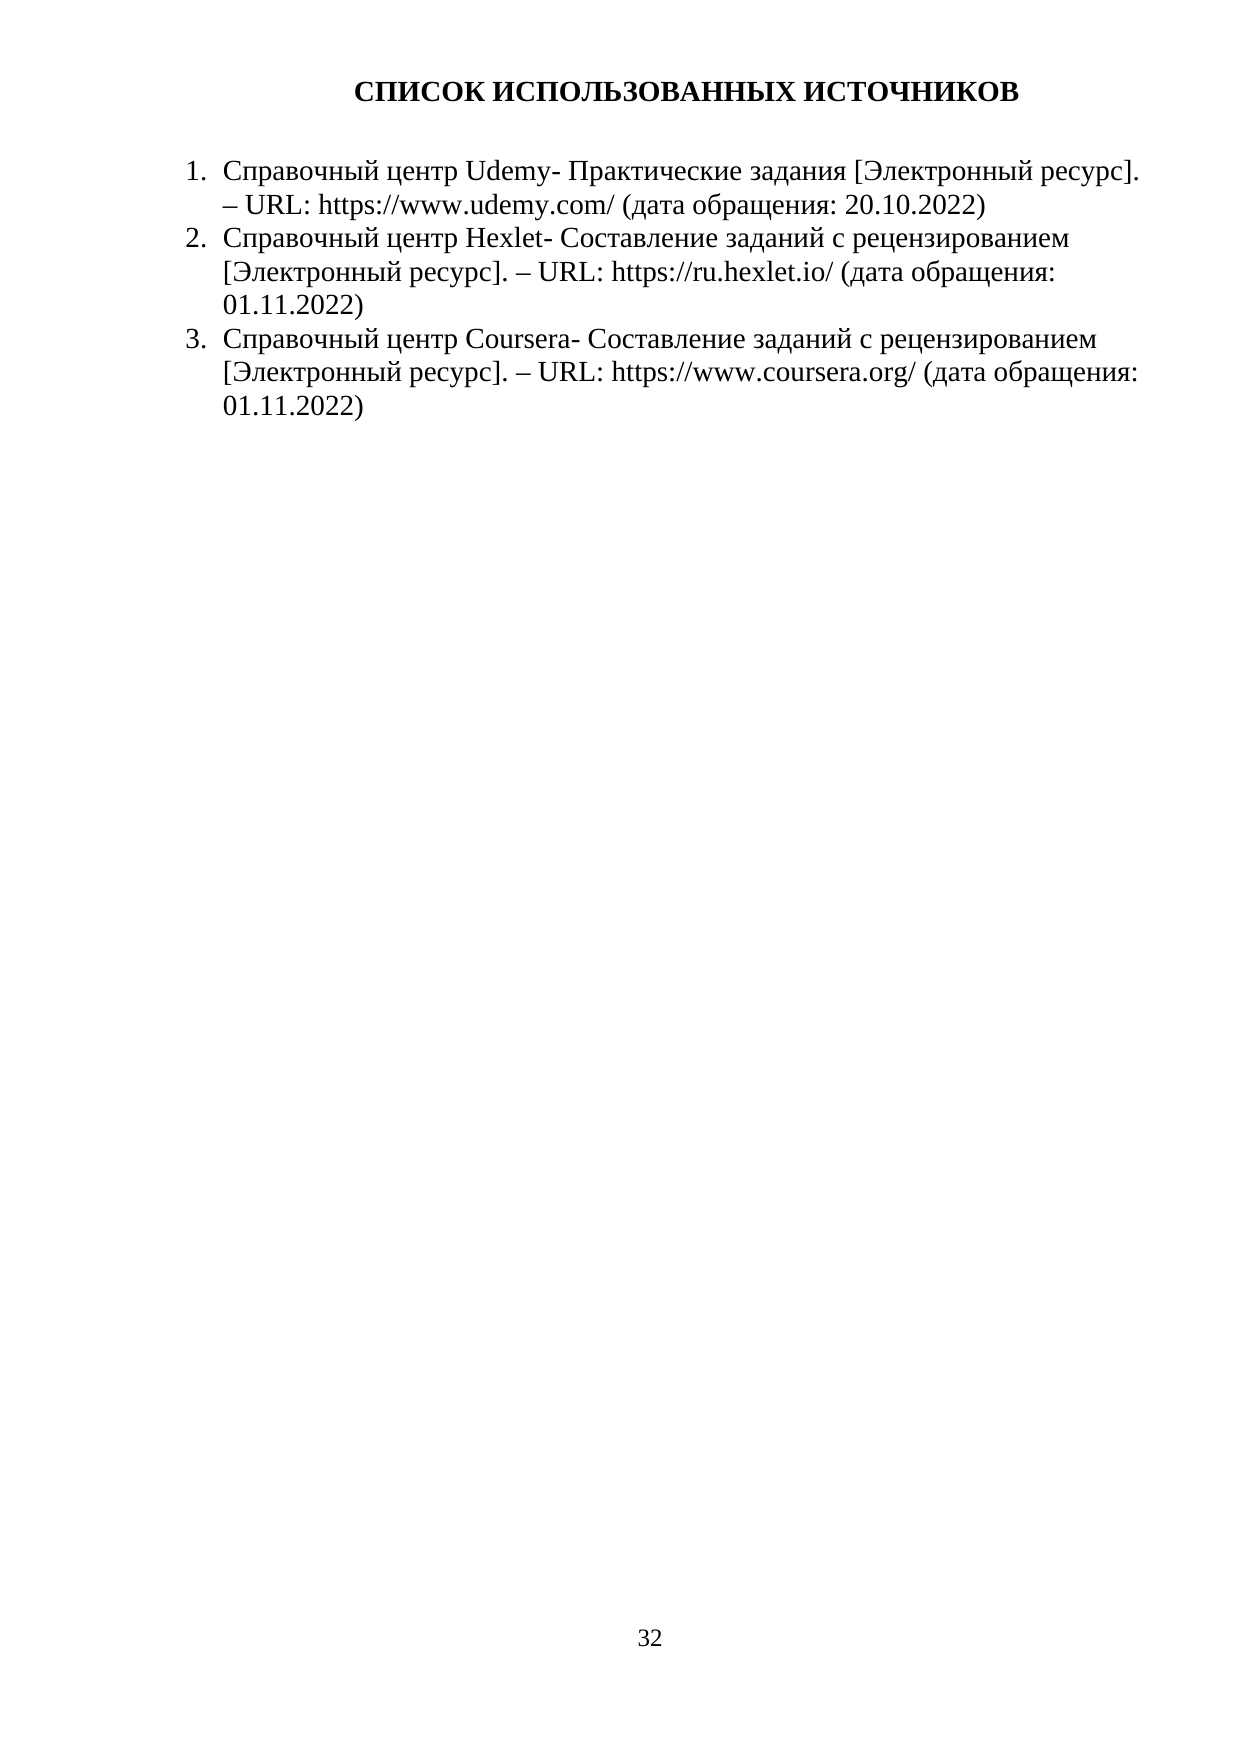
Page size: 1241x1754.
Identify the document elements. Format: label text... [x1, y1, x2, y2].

list Справочный центр Udemy- Практические задания [Электронный ресурс]. – URL: https://www.udemy.com/ (дата обращения: 20.10.2022) [185, 153, 1152, 220]
list Справочный центр Coursera- Составление заданий с рецензированием [Электронный ресурс]. – URL: https://www.coursera.org/ (дата обращения: 01.11.2022) [185, 321, 1152, 422]
list Справочный центр Hexlet- Составление заданий с рецензированием [Электронный ресурс]. – URL: https://ru.hexlet.io/ (дата обращения: 01.11.2022) [185, 220, 1152, 321]
subtitle СПИСОК ИСПОЛЬЗОВАННЫХ ИСТОЧНИКОВ [148, 74, 1152, 107]
